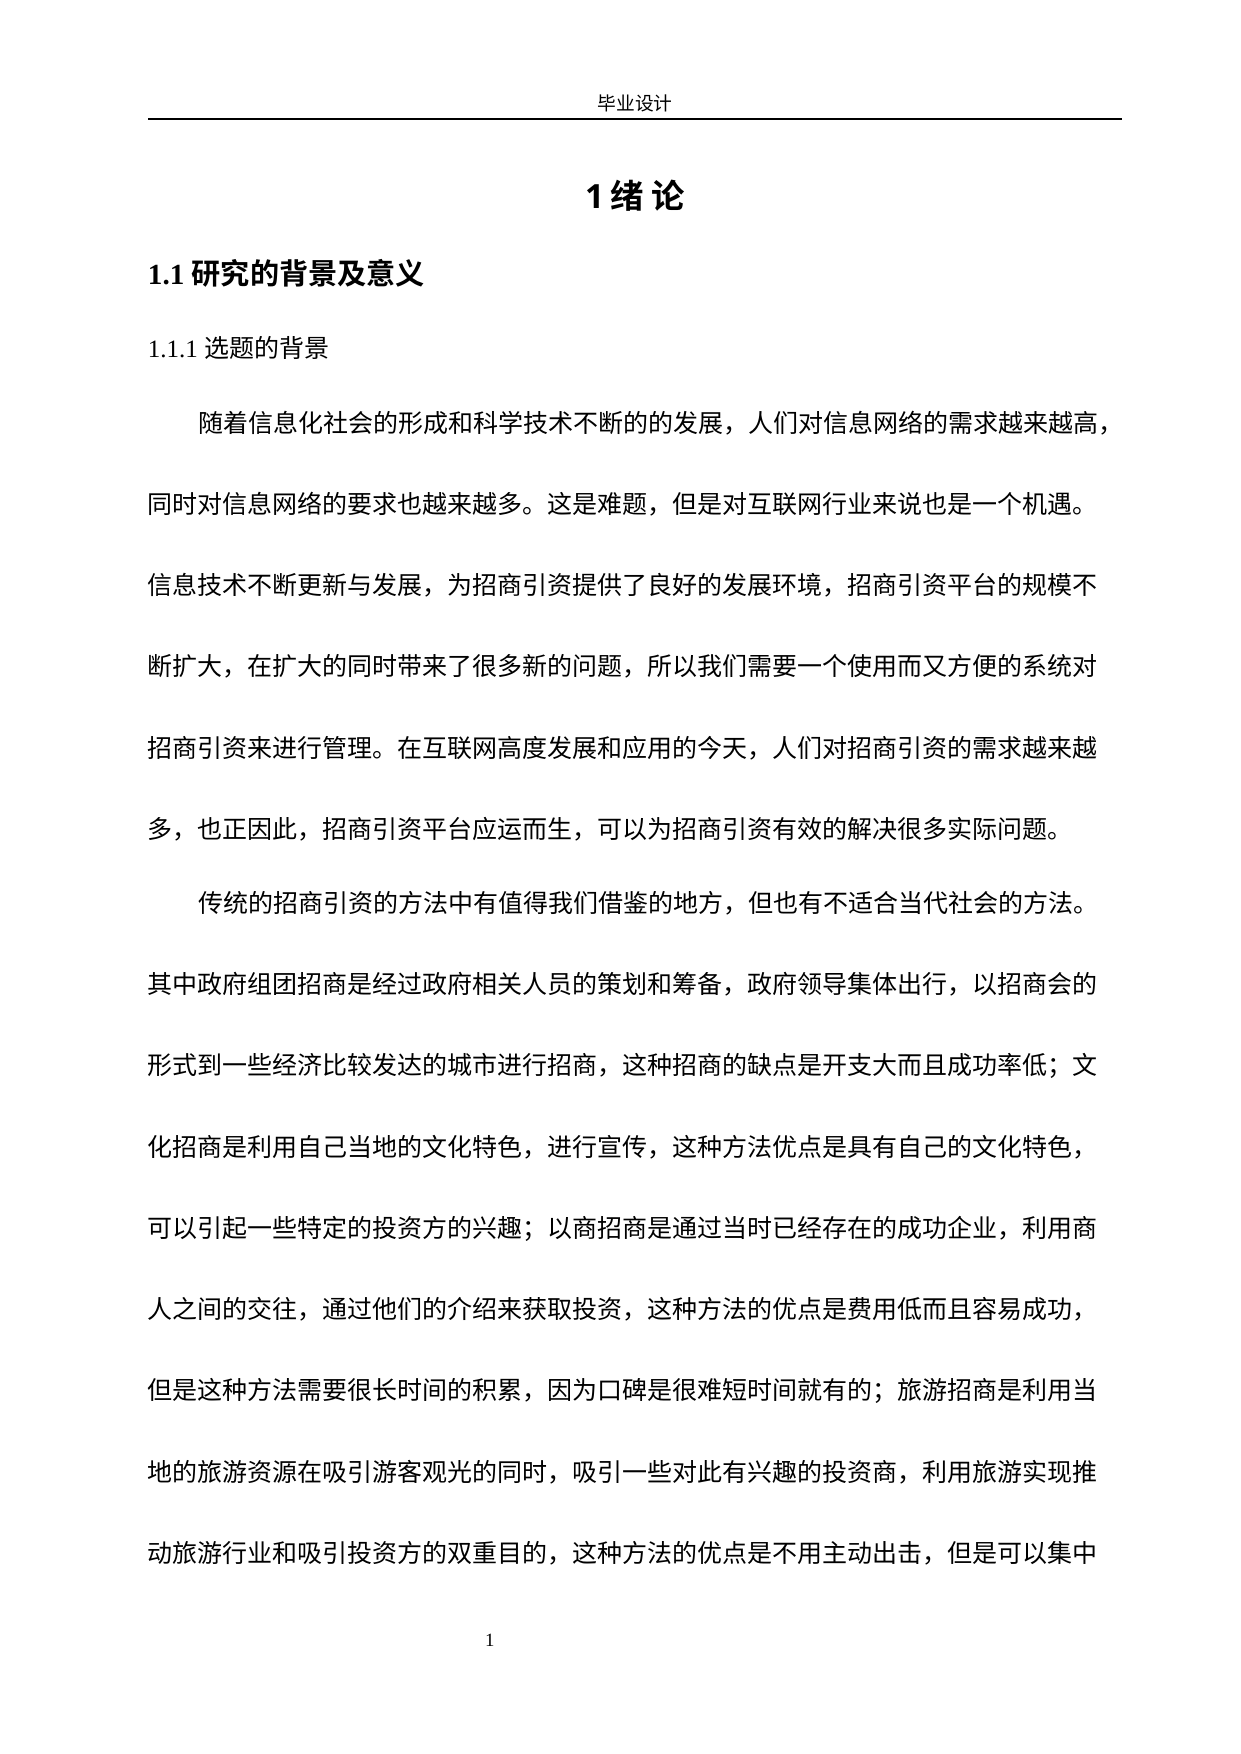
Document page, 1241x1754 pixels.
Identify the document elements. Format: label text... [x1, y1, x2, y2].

text 随着信息化社会的形成和科学技术不断的的发展，人们对信息网络的需求越来越高，同时对信息网络的要求也越来越多。这是难题，但是对互联网行业来说也是一个机遇。信息技术不断更新与发展，为招商引资提供了良好的发展环境，招商引资平台的规模不断扩大，在扩大的同时带来了很多新的问题，所以我们需要一个使用而又方便的系统对招商引资来进行管理。在互联网高度发展和应用的今天，人们对招商引资的需求越来越多，也正因此，招商引资平台应运而生，可以为招商引资有效的解决很多实际问题。 [148, 389, 1122, 860]
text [148, 869, 1122, 1584]
